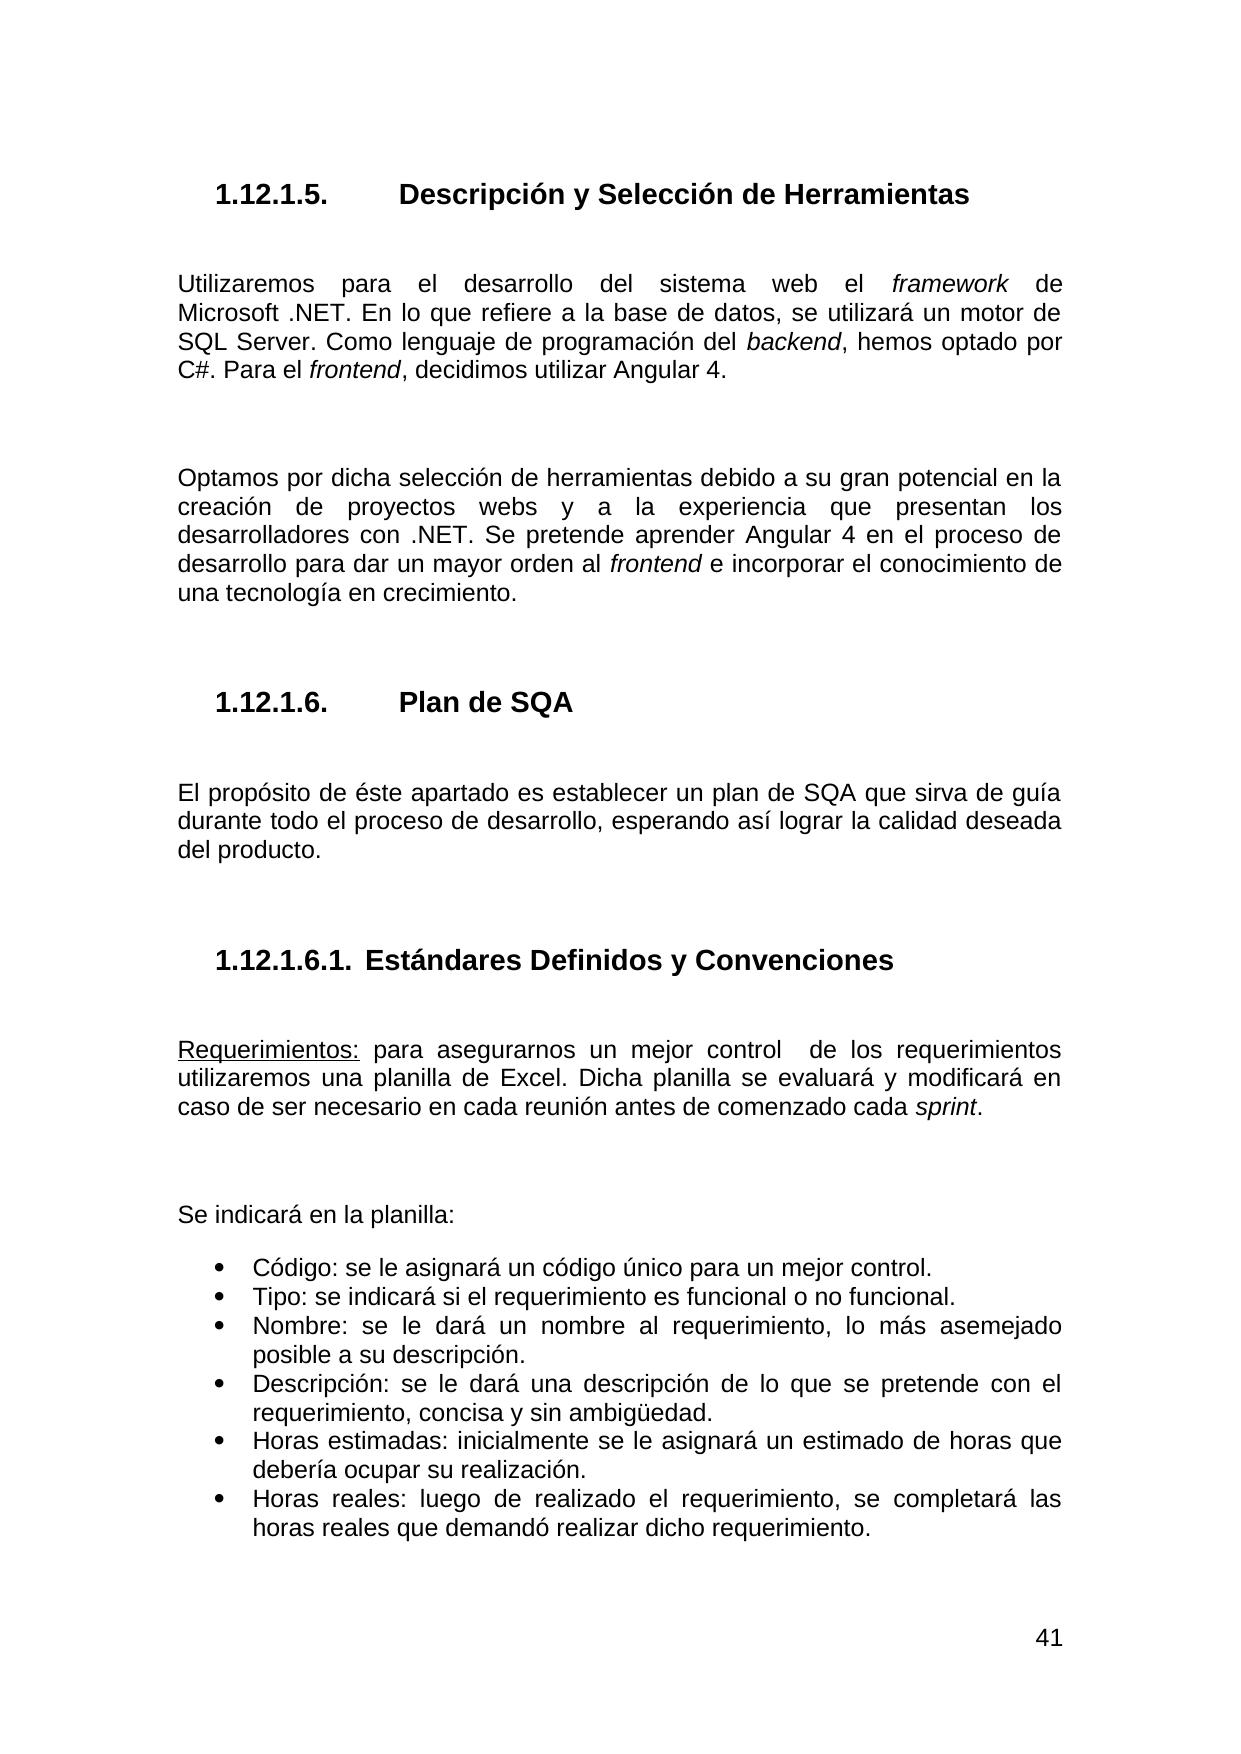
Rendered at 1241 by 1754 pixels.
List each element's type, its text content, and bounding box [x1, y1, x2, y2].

text Se indicará en la planilla: [177, 1200, 1063, 1228]
list Tipo: se indicará si el requerimiento es funcional o no funcional. [215, 1282, 1063, 1311]
text Optamos por dicha selección de herramientas debido a su gran potencial en la creación de proyectos webs y a la experiencia que presentan los desarrolladores con .NET. Se pretende aprender Angular 4 en el proceso de desarrollo para dar un mayor orden al frontend e incorporar el conocimiento de una tecnología en crecimiento. [177, 463, 1063, 607]
list Estándares Definidos y Convenciones [215, 943, 1063, 976]
list Nombre: se le dará un nombre al requerimiento, lo más asemejado posible a su descripción. [215, 1311, 1063, 1369]
list Horas reales: luego de realizado el requerimiento, se completará las horas reales que demandó realizar dicho requerimiento. [215, 1484, 1063, 1542]
list Descripción: se le dará una descripción de lo que se pretende con el requerimiento, concisa y sin ambigüedad. [215, 1369, 1063, 1426]
text Utilizaremos para el desarrollo del sistema web el framework de Microsoft .NET. En lo que refiere a la base de datos, se utilizará un motor de SQL Server. Como lenguaje de programación del backend, hemos optado por C#. Para el frontend, decidimos utilizar Angular 4. [177, 269, 1063, 384]
list Horas estimadas: inicialmente se le asignará un estimado de horas que debería ocupar su realización. [215, 1426, 1063, 1484]
list Código: se le asignará un código único para un mejor control. [215, 1253, 1063, 1282]
text Requerimientos: para asegurarnos un mejor control de los requerimientos utilizaremos una planilla de Excel. Dicha planilla se evaluará y modificará en caso de ser necesario en cada reunión antes de comenzado cada sprint. [177, 1035, 1063, 1121]
list Descripción y Selección de Herramientas [215, 177, 1063, 211]
list Plan de SQA [215, 686, 1063, 719]
text El propósito de éste apartado es establecer un plan de SQA que sirva de guía durante todo el proceso de desarrollo, esperando así lograr la calidad deseada del producto. [177, 778, 1063, 864]
